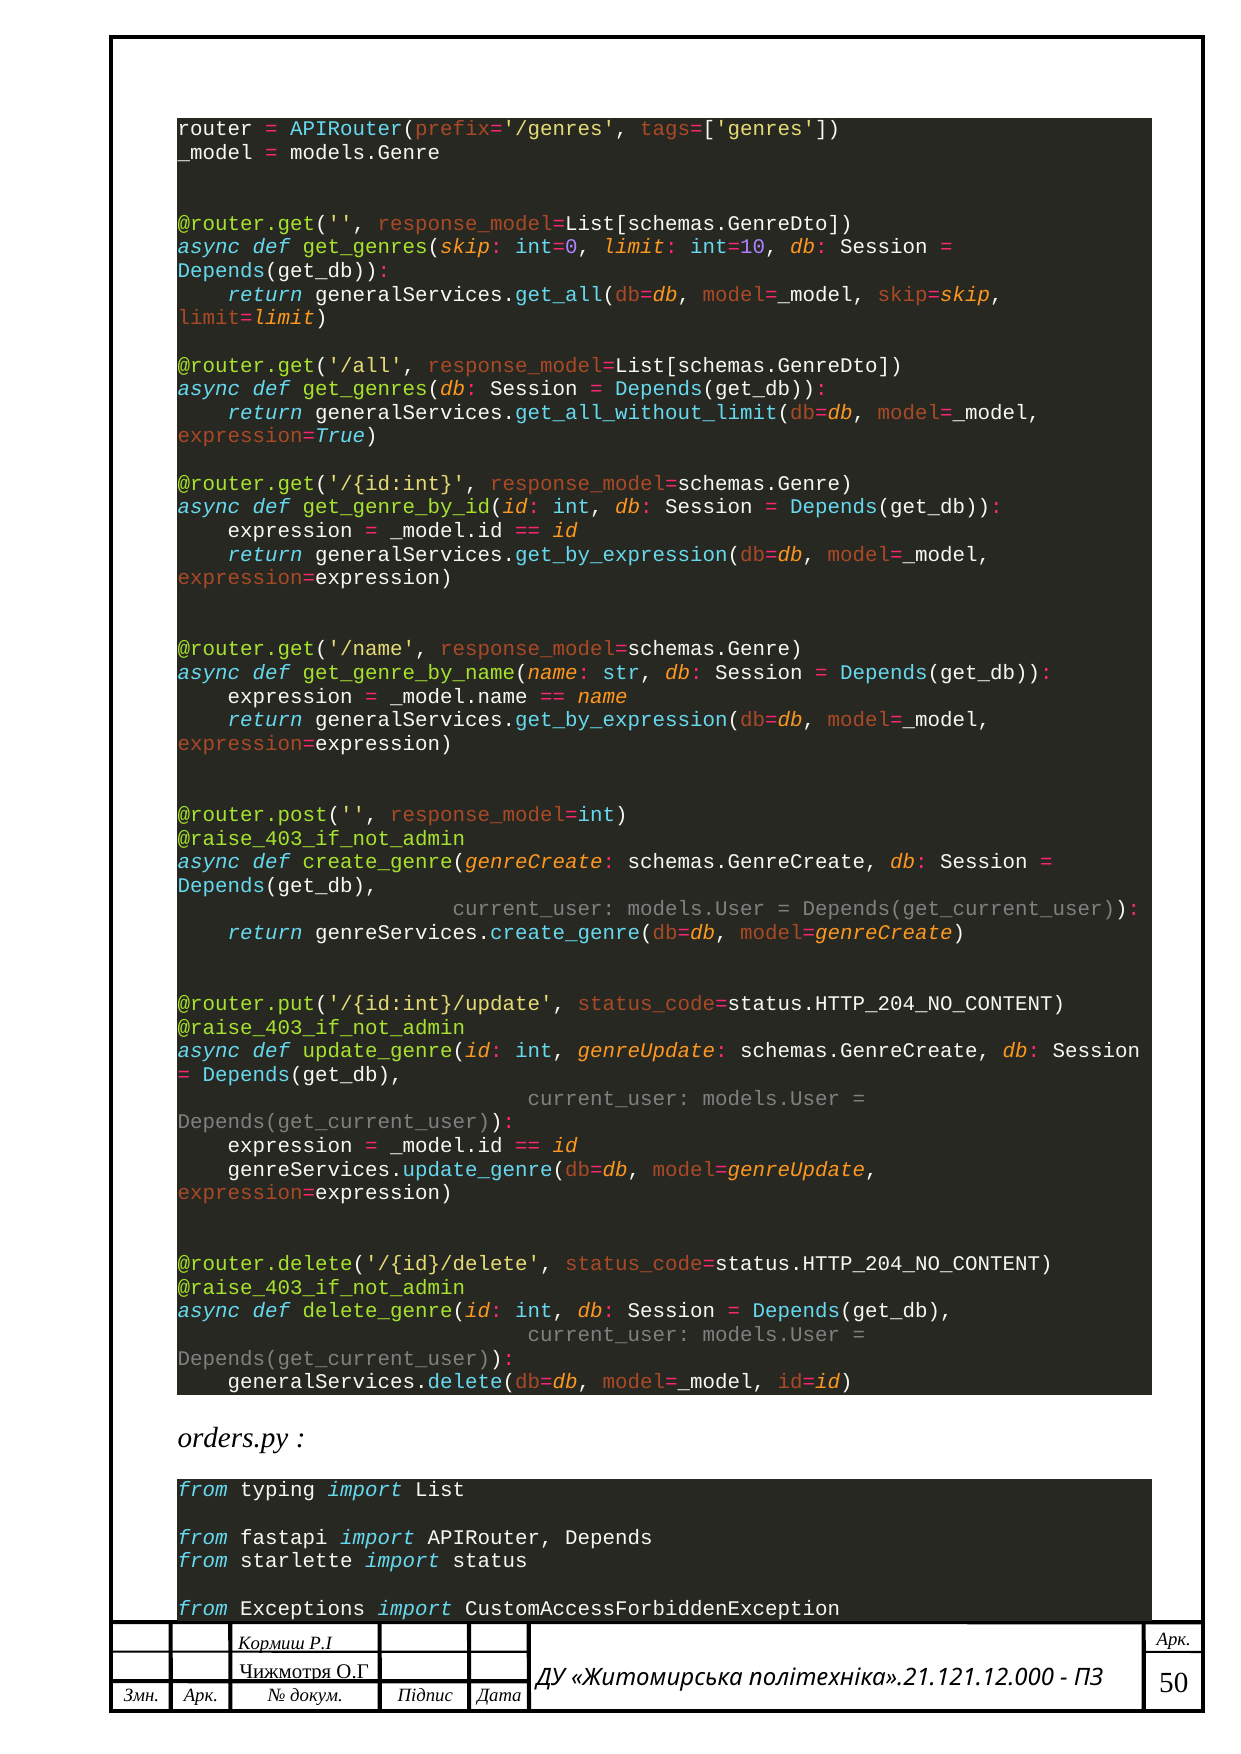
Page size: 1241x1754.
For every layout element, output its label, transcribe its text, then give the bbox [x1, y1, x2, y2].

text orders.py : [177, 1420, 1152, 1453]
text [177, 1479, 1152, 1621]
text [177, 118, 1152, 1395]
